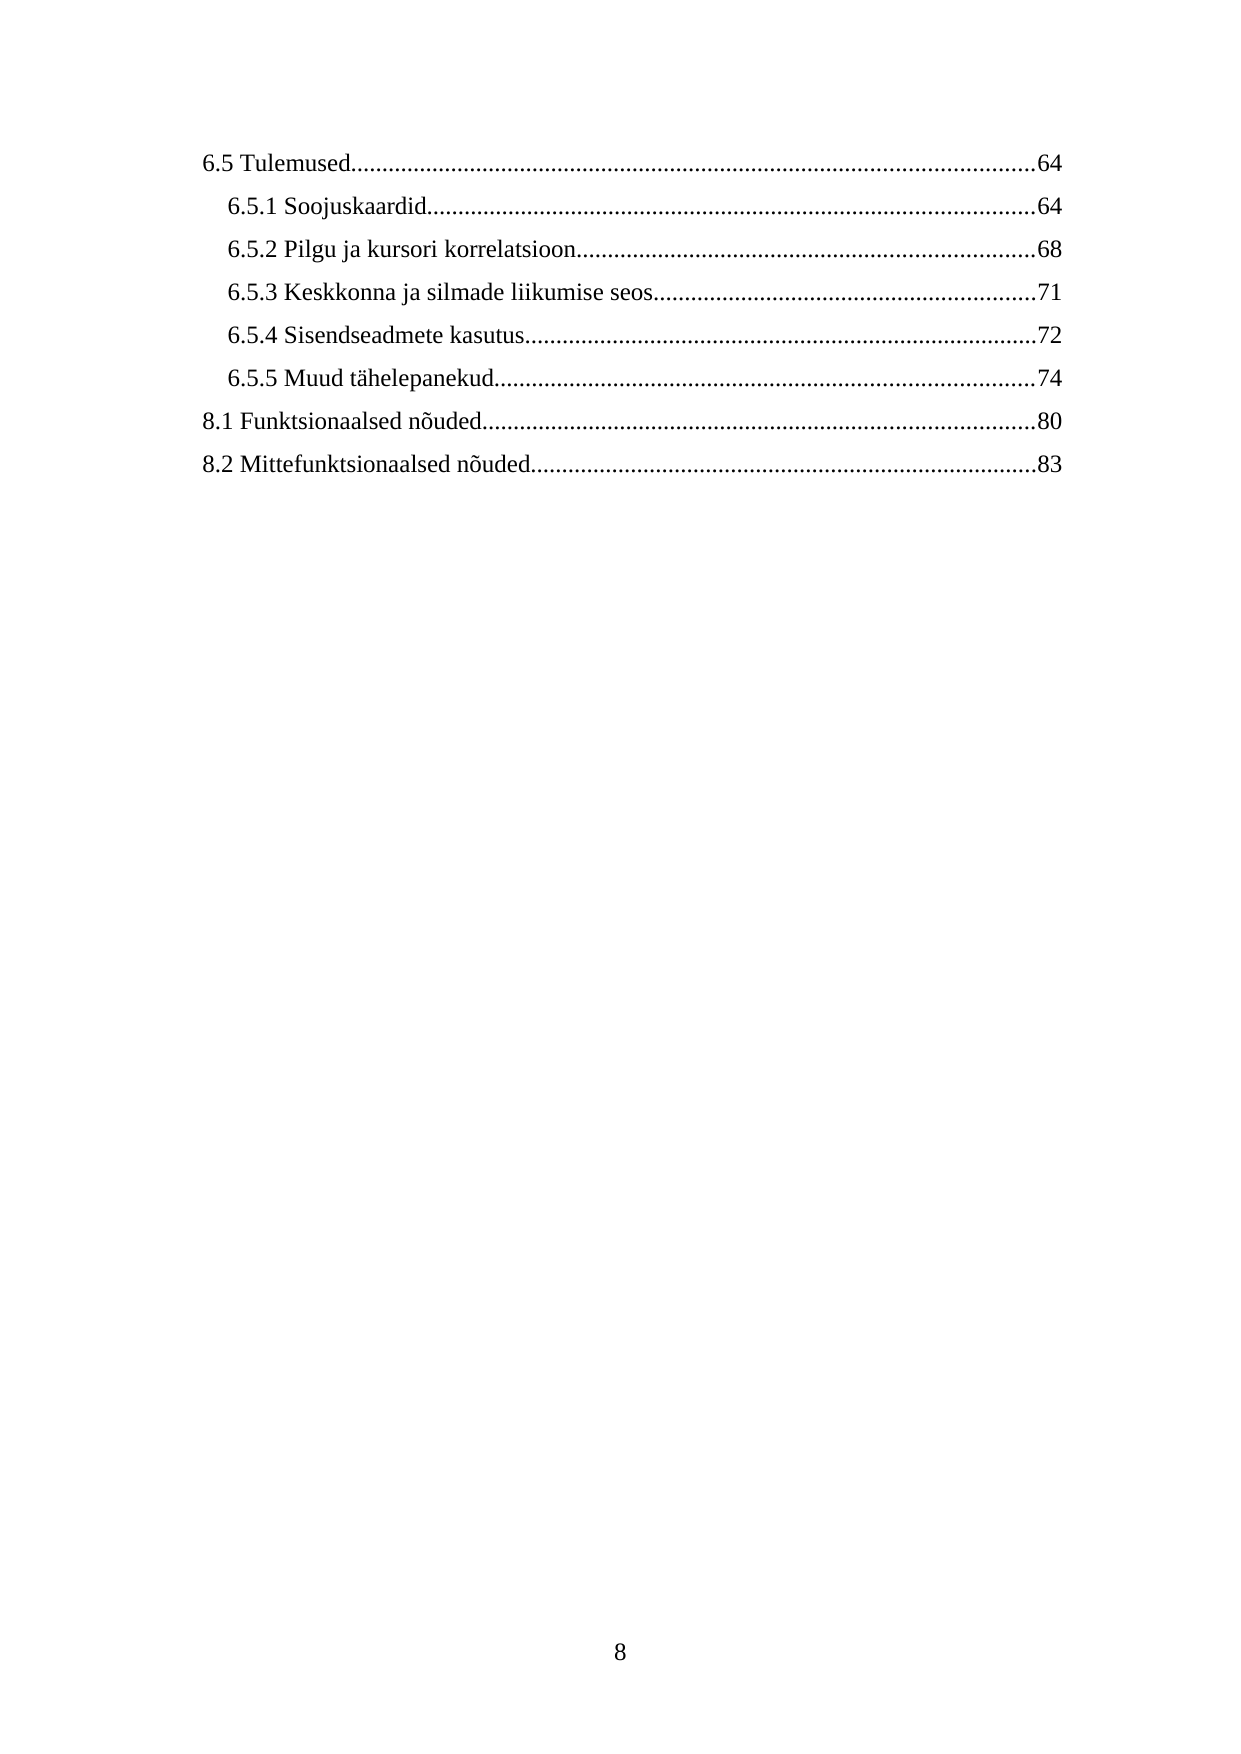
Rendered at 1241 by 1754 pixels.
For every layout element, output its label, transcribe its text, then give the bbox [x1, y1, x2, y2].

text 6.5.5 Muud tähelepanekud 74 [227, 363, 1063, 392]
text 6.5.2 Pilgu ja kursori korrelatsioon 68 [227, 234, 1063, 263]
text 8.1 Funktsionaalsed nõuded 80 [202, 406, 1063, 435]
text 6.5 Tulemused 64 [202, 148, 1063, 176]
text 6.5.1 Soojuskaardid 64 [227, 191, 1063, 219]
text 8.2 Mittefunktsionaalsed nõuded 83 [202, 449, 1063, 478]
text 6.5.3 Keskkonna ja silmade liikumise seos 71 [227, 277, 1063, 306]
text 6.5.4 Sisendseadmete kasutus 72 [227, 320, 1063, 349]
